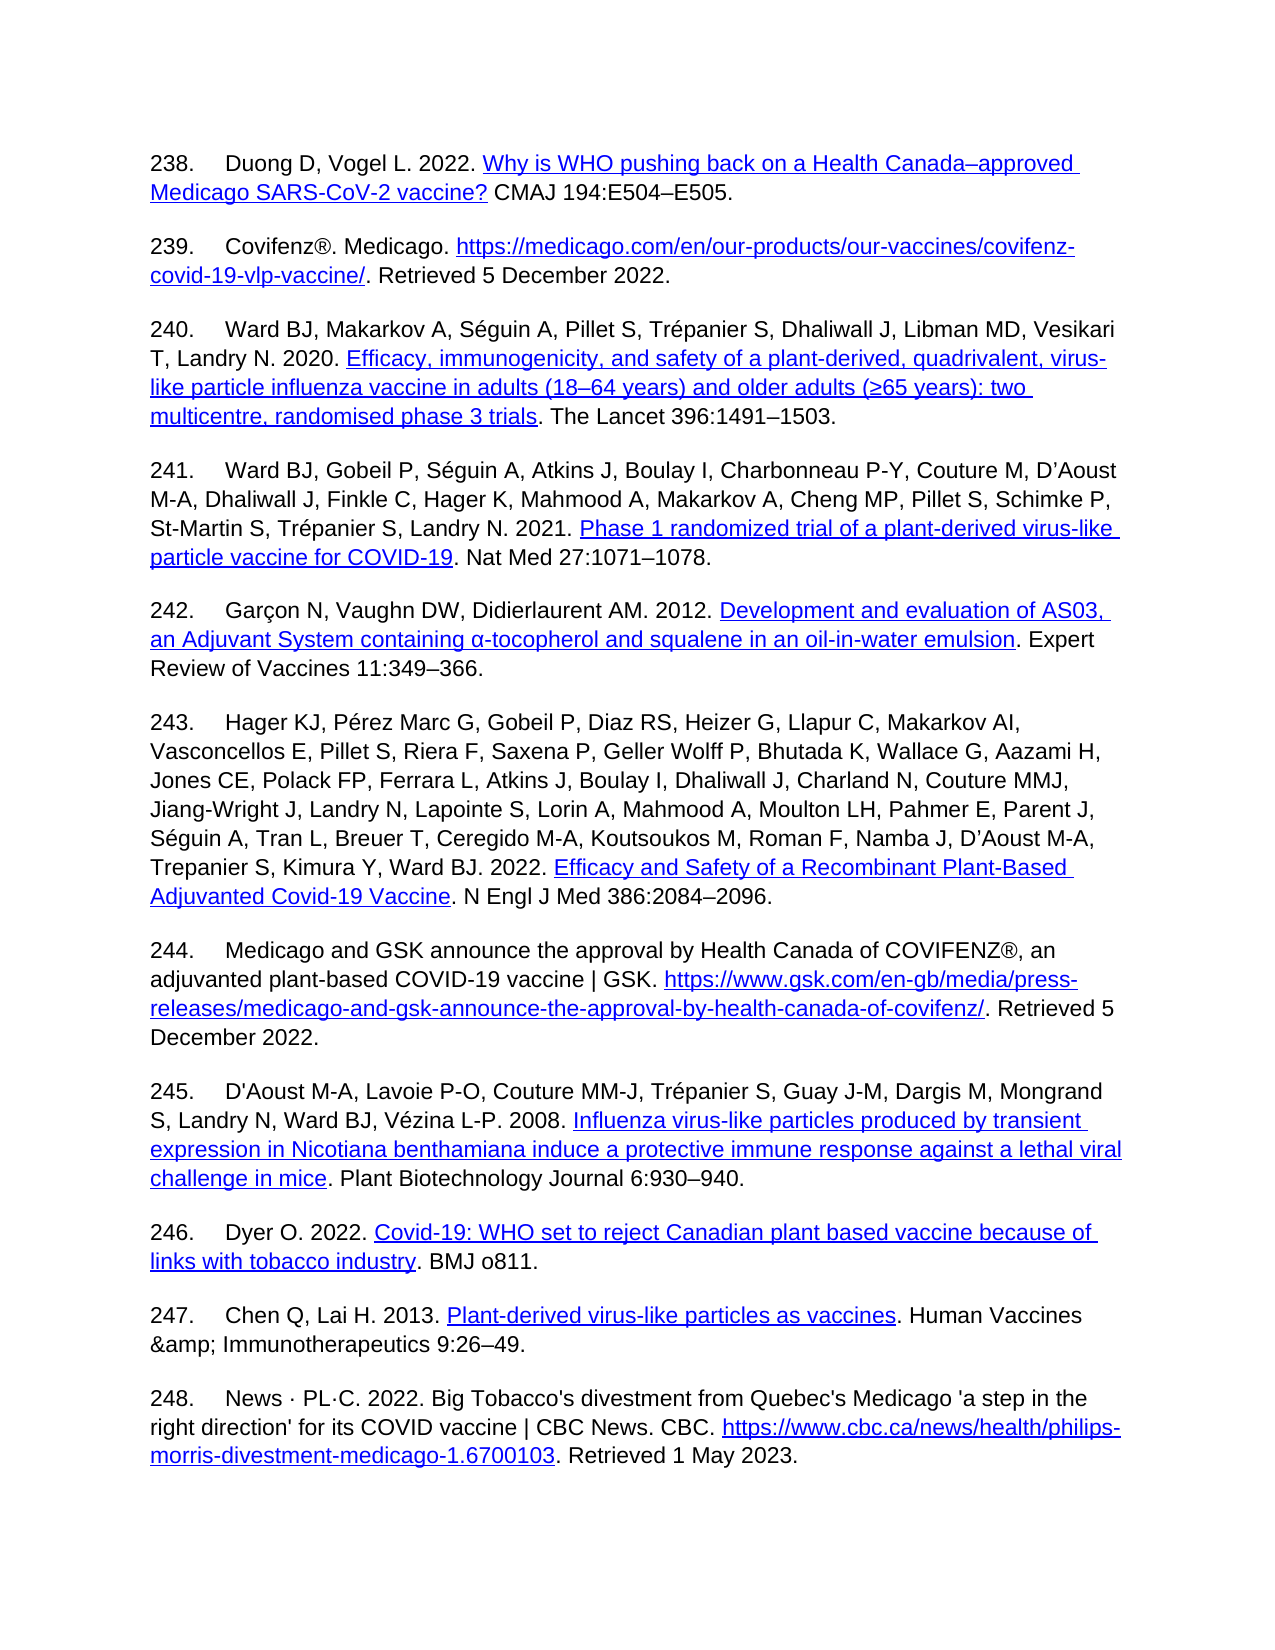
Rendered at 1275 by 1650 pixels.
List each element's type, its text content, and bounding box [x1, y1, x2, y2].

text 241. Ward BJ, Gobeil P, Séguin A, Atkins J, Boulay I, Charbonneau P-Y, Couture M, D’Aoust M-A, Dhaliwall J, Finkle C, Hager K, Mahmood A, Makarkov A, Cheng MP, Pillet S, Schimke P, St-Martin S, Trépanier S, Landry N. 2021. Phase 1 randomized trial of a plant-derived virus-like particle vaccine for COVID-19. Nat Med 27:1071–1078. [150, 457, 1125, 570]
text 244. Medicago and GSK announce the approval by Health Canada of COVIFENZ®, an adjuvanted plant-based COVID-19 vaccine | GSK. https://www.gsk.com/en-gb/media/press-releases/medicago-and-gsk-announce-the-approval-by-health-canada-of-covifenz/. Retrieved 5 December 2022. [150, 937, 1125, 1050]
text 246. Dyer O. 2022. Covid-19: WHO set to reject Canadian plant based vaccine because of links with tobacco industry. BMJ o811. [150, 1219, 1125, 1274]
text 247. Chen Q, Lai H. 2013. Plant-derived virus-like particles as vaccines. Human Vaccines &amp; Immunotherapeutics 9:26–49. [150, 1302, 1125, 1357]
text 248. News · PL·C. 2022. Big Tobacco's divestment from Quebec's Medicago 'a step in the right direction' for its COVID vaccine | CBC News. CBC. https://www.cbc.ca/news/health/philips-morris-divestment-medicago-1.6700103. Retrieved 1 May 2023. [150, 1384, 1125, 1469]
text 242. Garçon N, Vaughn DW, Didierlaurent AM. 2012. Development and evaluation of AS03, an Adjuvant System containing α-tocopherol and squalene in an oil-in-water emulsion. Expert Review of Vaccines 11:349–366. [150, 597, 1125, 682]
text 239. Covifenz®. Medicago. https://medicago.com/en/our-products/our-vaccines/covifenz-covid-19-vlp-vaccine/. Retrieved 5 December 2022. [150, 233, 1125, 288]
text 245. D'Aoust M-A, Lavoie P-O, Couture MM-J, Trépanier S, Guay J-M, Dargis M, Mongrand S, Landry N, Ward BJ, Vézina L-P. 2008. Influenza virus-like particles produced by transient expression in Nicotiana benthamiana induce a protective immune response against a lethal viral challenge in mice. Plant Biotechnology Journal 6:930–940. [150, 1078, 1125, 1191]
text 240. Ward BJ, Makarkov A, Séguin A, Pillet S, Trépanier S, Dhaliwall J, Libman MD, Vesikari T, Landry N. 2020. Efficacy, immunogenicity, and safety of a plant-derived, quadrivalent, virus-like particle influenza vaccine in adults (18–64 years) and older adults (≥65 years): two multicentre, randomised phase 3 trials. The Lancet 396:1491–1503. [150, 316, 1125, 429]
text 238. Duong D, Vogel L. 2022. Why is WHO pushing back on a Health Canada–approved Medicago SARS-CoV-2 vaccine? CMAJ 194:E504–E505. [150, 150, 1125, 205]
text 243. Hager KJ, Pérez Marc G, Gobeil P, Diaz RS, Heizer G, Llapur C, Makarkov AI, Vasconcellos E, Pillet S, Riera F, Saxena P, Geller Wolff P, Bhutada K, Wallace G, Aazami H, Jones CE, Polack FP, Ferrara L, Atkins J, Boulay I, Dhaliwall J, Charland N, Couture MMJ, Jiang-Wright J, Landry N, Lapointe S, Lorin A, Mahmood A, Moulton LH, Pahmer E, Parent J, Séguin A, Tran L, Breuer T, Ceregido M-A, Koutsoukos M, Roman F, Namba J, D’Aoust M-A, Trepanier S, Kimura Y, Ward BJ. 2022. Efficacy and Safety of a Recombinant Plant-Based Adjuvanted Covid-19 Vaccine. N Engl J Med 386:2084–2096. [150, 709, 1125, 909]
